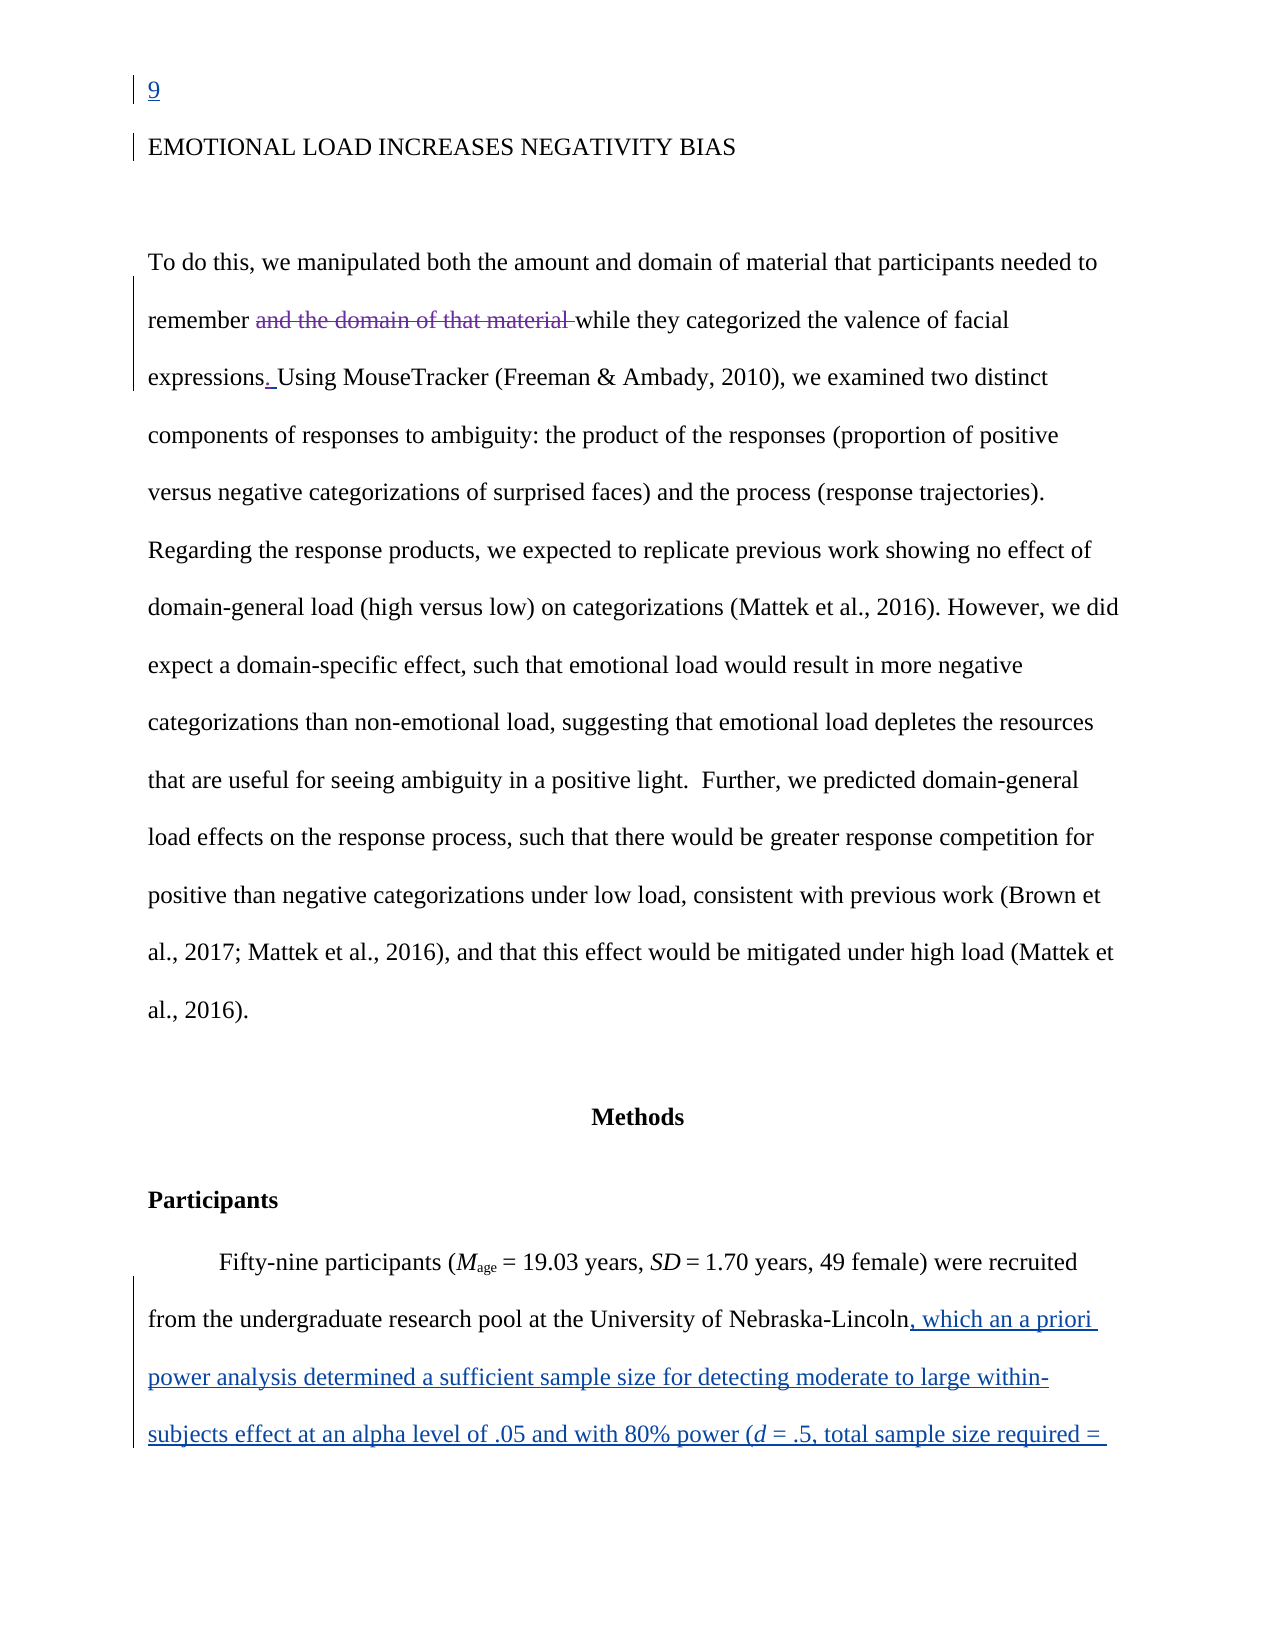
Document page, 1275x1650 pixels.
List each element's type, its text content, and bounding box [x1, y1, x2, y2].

subtitle Methods [148, 1102, 1127, 1131]
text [148, 247, 1127, 1024]
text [148, 1247, 1127, 1448]
subtitle Participants [148, 1185, 1127, 1214]
